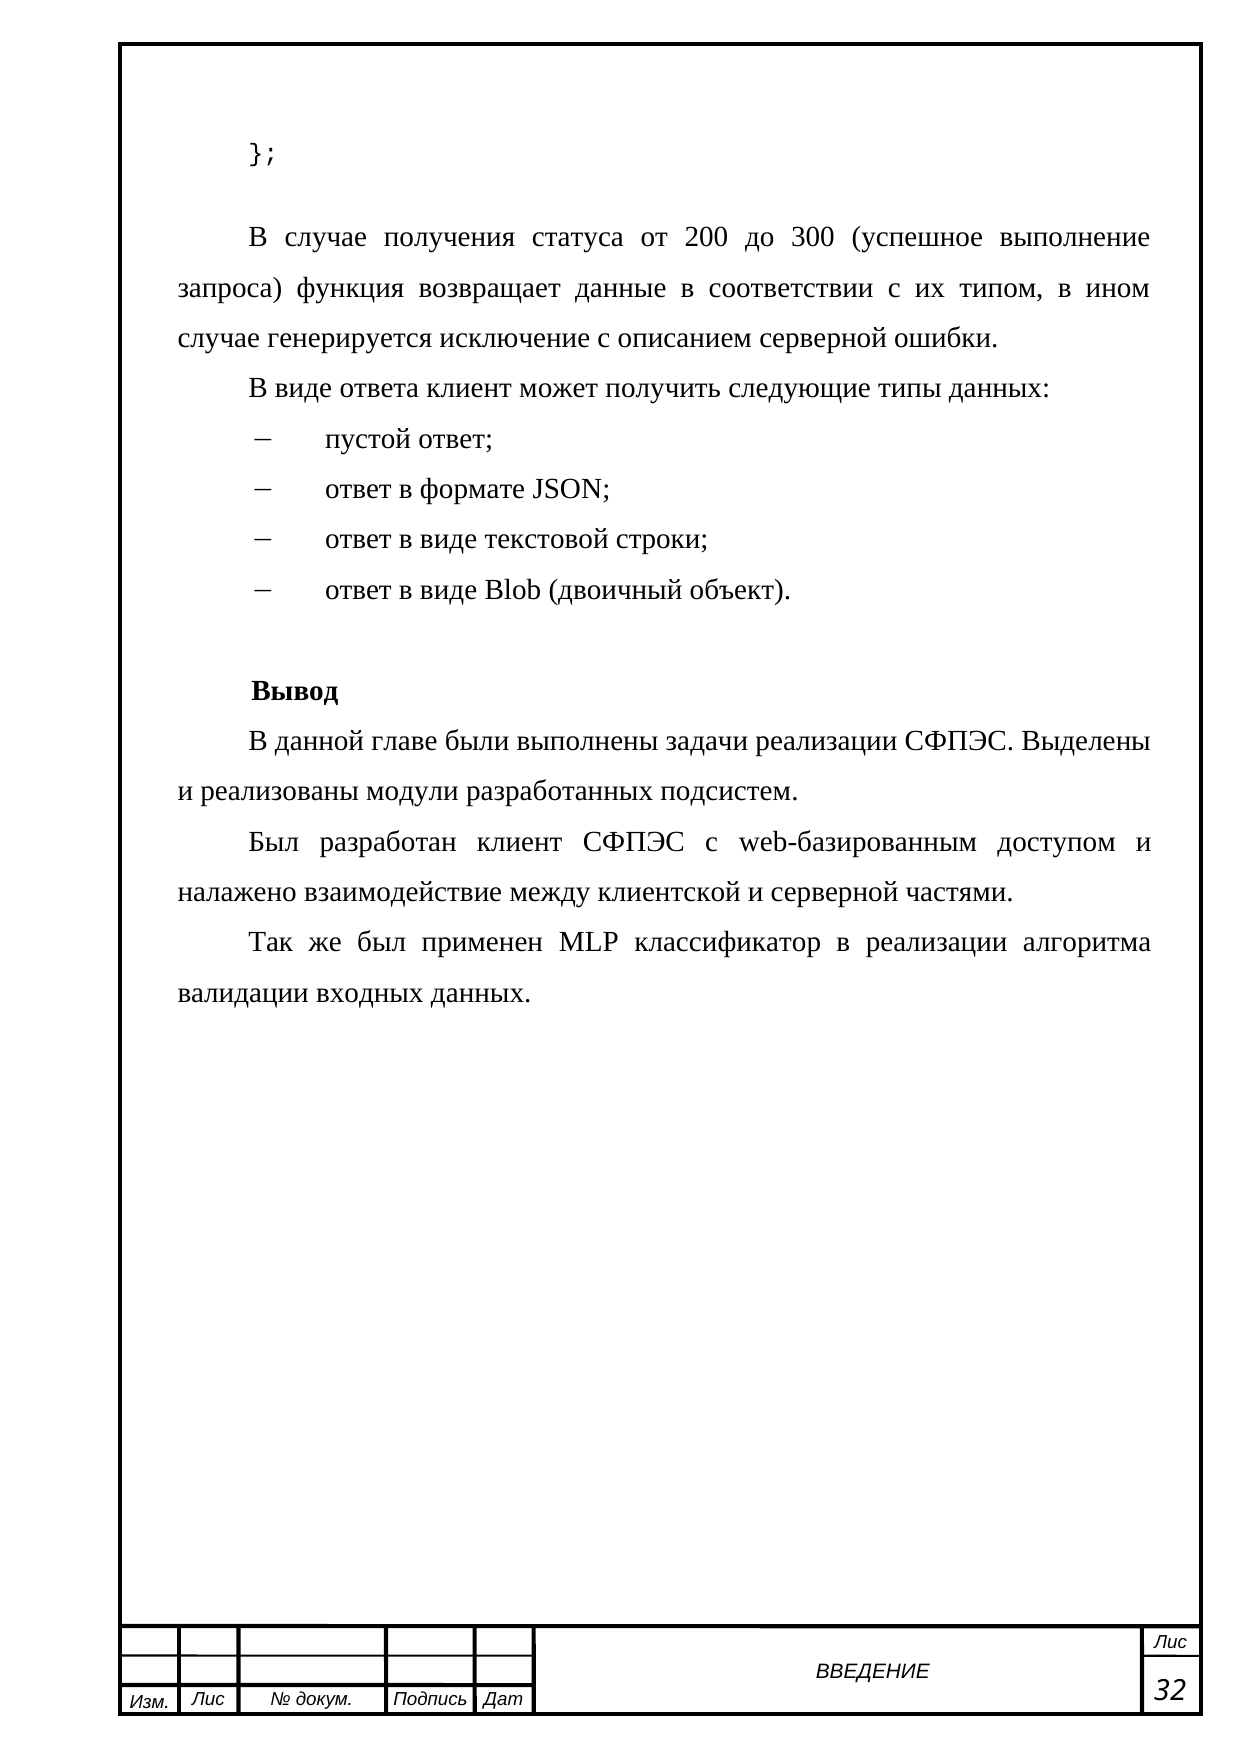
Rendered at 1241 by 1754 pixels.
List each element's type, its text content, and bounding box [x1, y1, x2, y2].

list пустой ответ; [177, 421, 1152, 454]
text В данной главе были выполнены задачи реализации СФПЭС. Выделены и реализованы модули разработанных подсистем. [177, 723, 1152, 807]
text Так же был применен MLP классификатор в реализации алгоритма валидации входных данных. [177, 924, 1152, 1008]
text В случае получения статуса от 200 до 300 (успешное выполнение запроса) функция возвращает данные в соответствии с их типом, в ином случае генерируется исключение с описанием серверной ошибки. [177, 219, 1152, 354]
list Вывод [177, 673, 1152, 706]
text Был разработан клиент СФПЭС с web-базированным доступом и налажено взаимодействие между клиентской и серверной частями. [177, 824, 1152, 908]
text В виде ответа клиент может получить следующие типы данных: [177, 371, 1152, 404]
list ответ в виде текстовой строки; [177, 522, 1152, 555]
list ответ в виде Blob (двоичный объект). [177, 572, 1152, 606]
list ответ в формате JSON; [177, 471, 1152, 505]
text }; [177, 141, 1152, 169]
